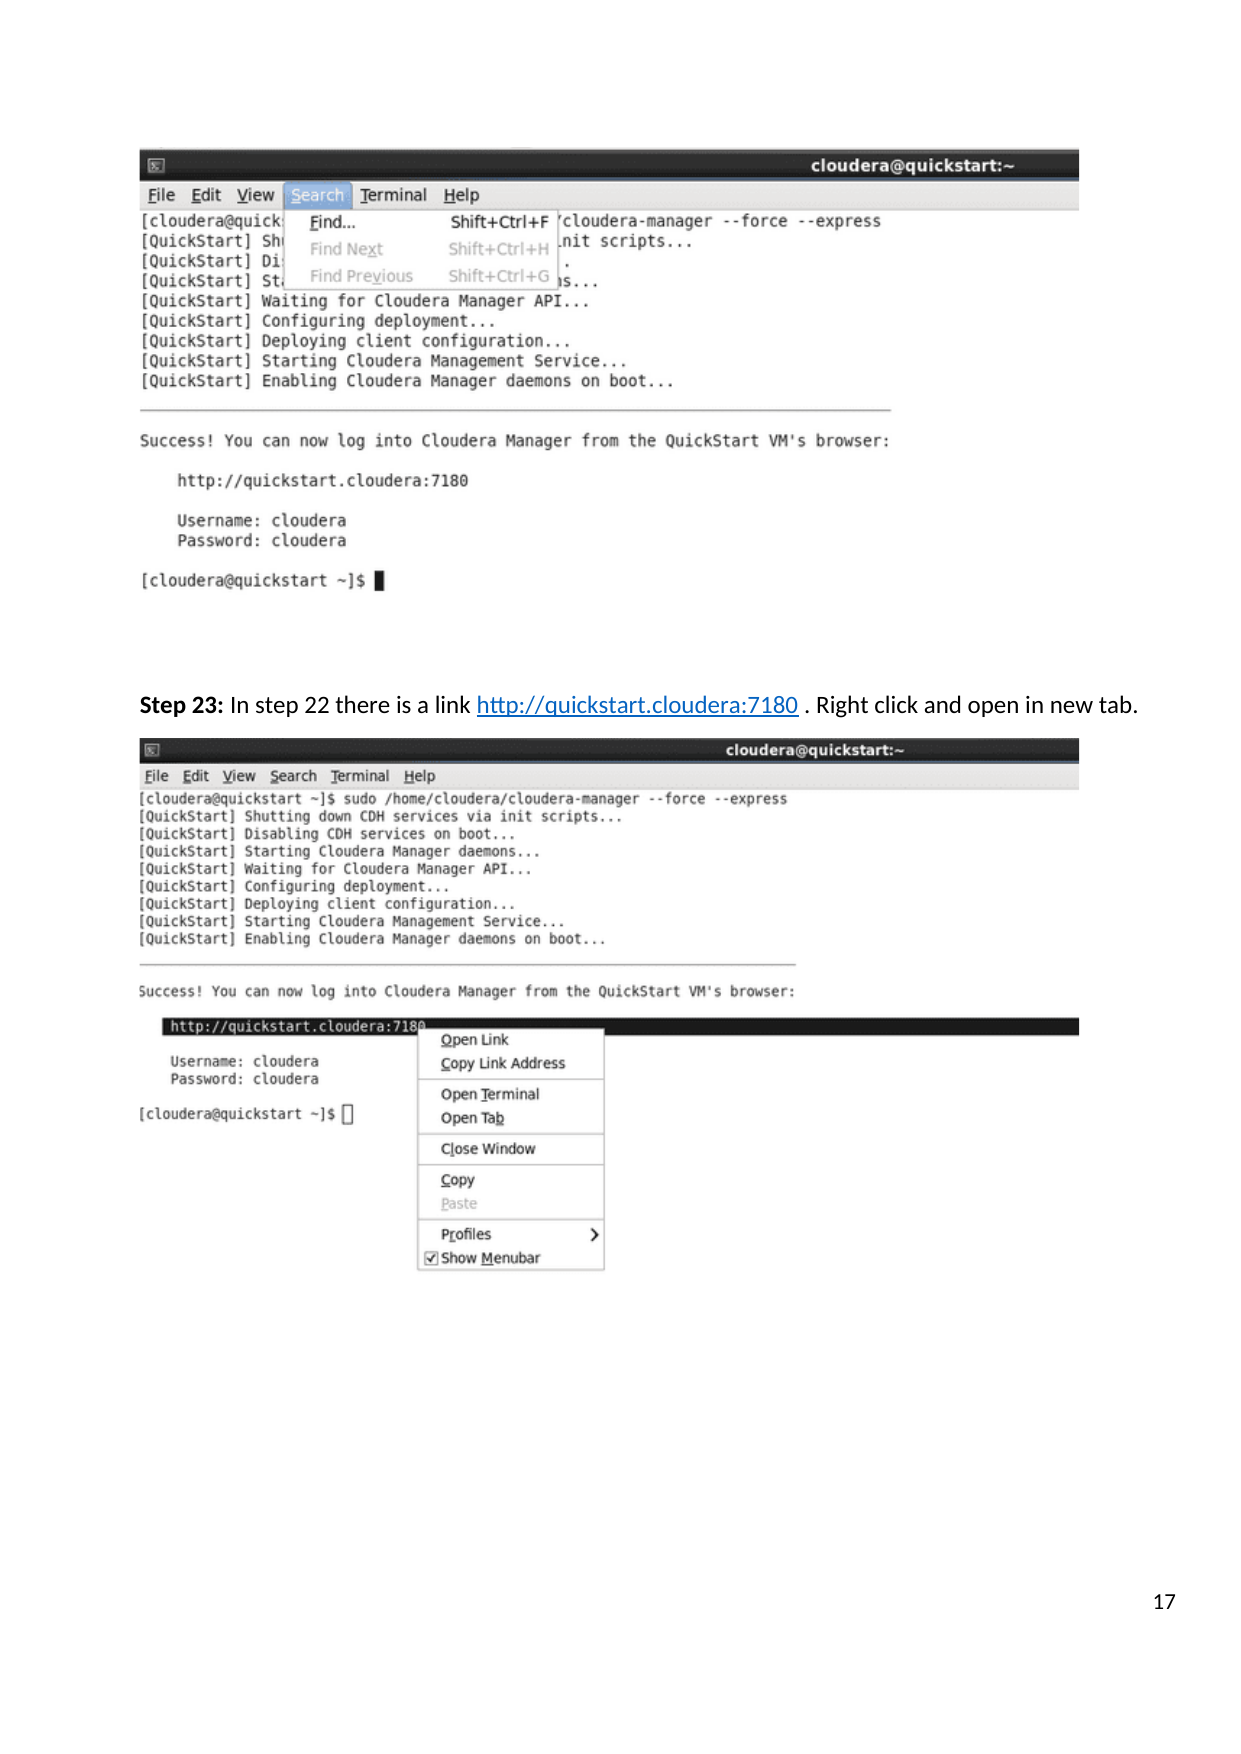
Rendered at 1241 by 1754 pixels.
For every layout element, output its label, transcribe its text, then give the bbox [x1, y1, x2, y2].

text Step 23: In step 22 there is a link http://quickstart.cloudera:7180 . Right click and open in new tab. [139, 689, 1176, 720]
picture [139, 147, 1080, 671]
picture [139, 738, 1080, 1286]
